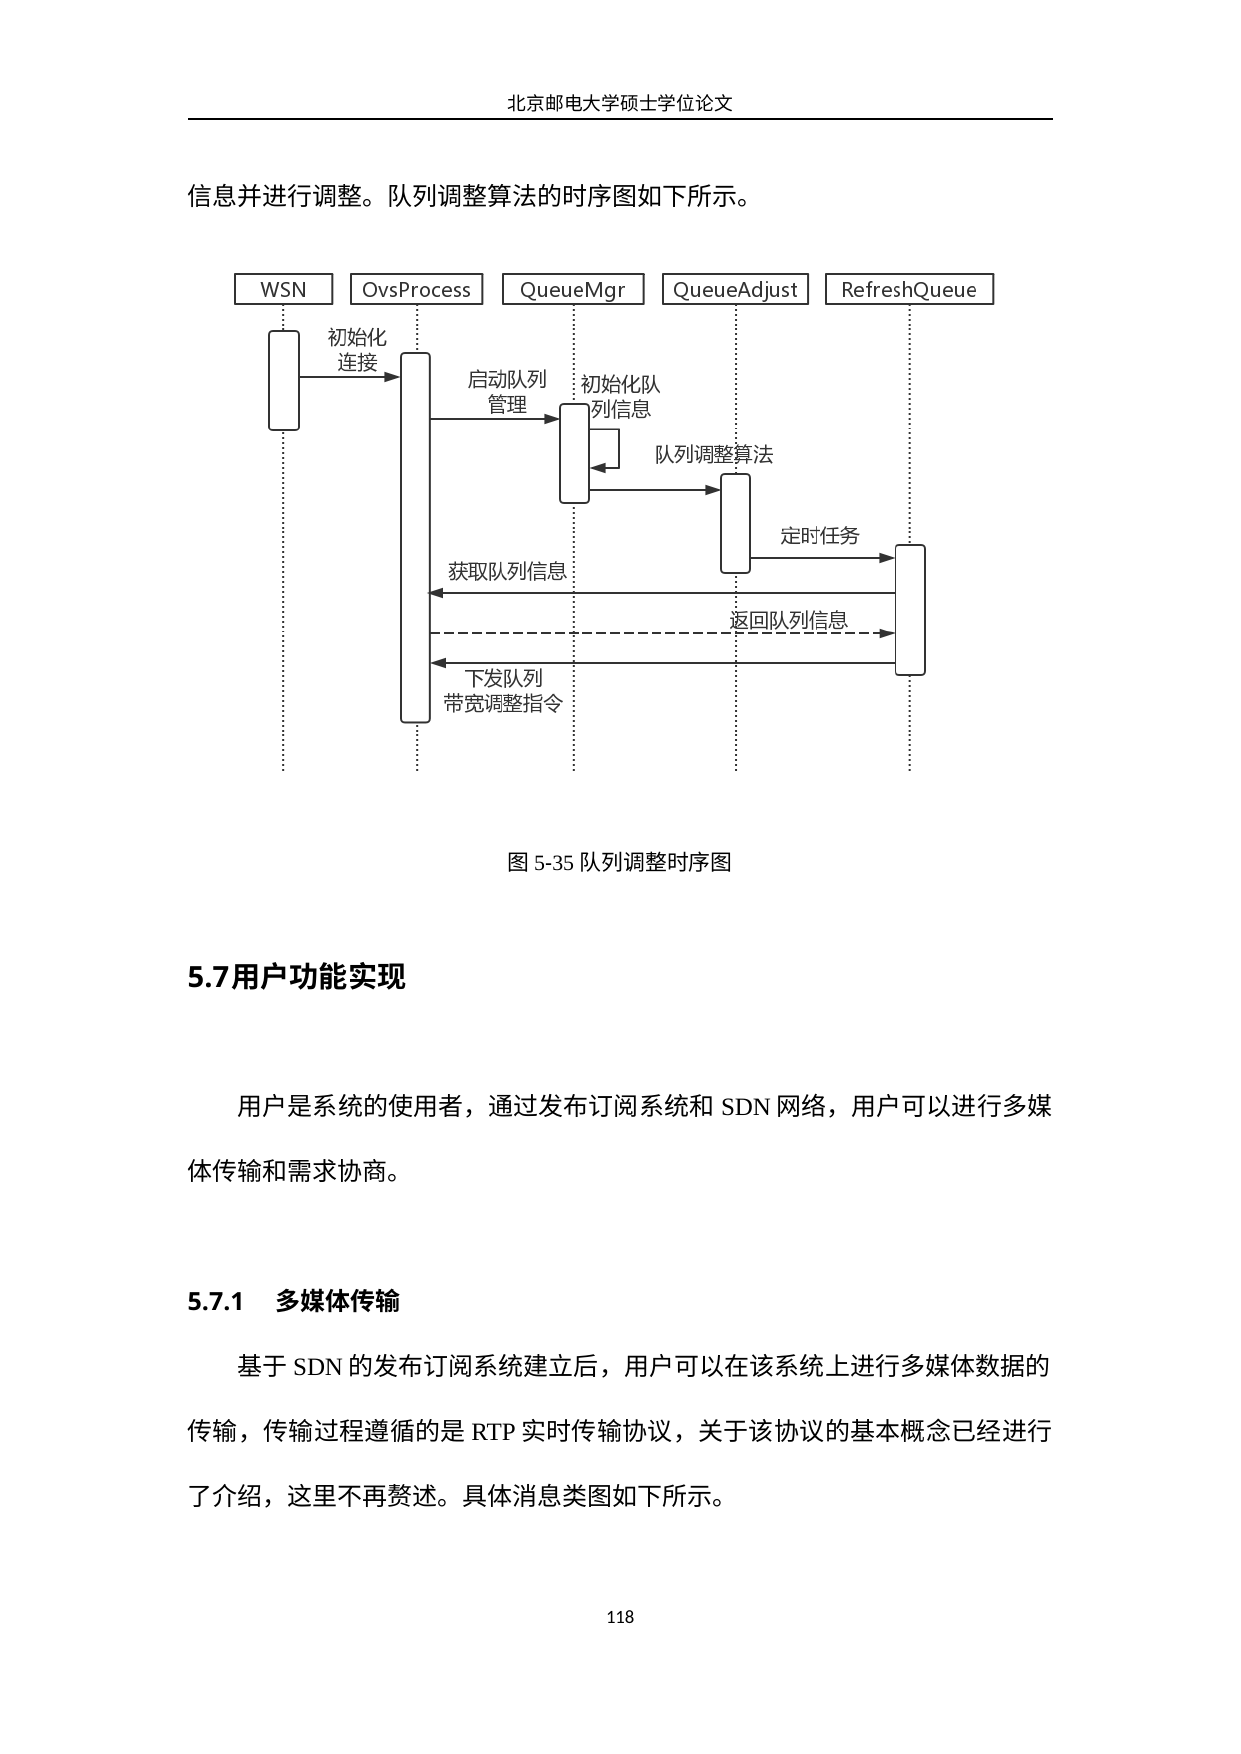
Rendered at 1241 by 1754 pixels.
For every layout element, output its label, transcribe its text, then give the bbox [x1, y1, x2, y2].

text 用户是系统的使用者，通过发布订阅系统和SDN网络，用户可以进行多媒体传输和需求协商。 [187, 1072, 1053, 1202]
text 基于SDN的发布订阅系统建立后，用户可以在该系统上进行多媒体数据的传输，传输过程遵循的是RTP实时传输协议，关于该协议的基本概念已经进行了介绍，这里不再赘述。具体消息类图如下所示。 [187, 1332, 1053, 1527]
list 多媒体传输 [187, 1267, 1053, 1332]
list 用户功能实现 [187, 942, 1053, 1007]
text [187, 162, 1053, 227]
picture [187, 227, 1053, 834]
text 图5-35 队列调整时序图 [187, 844, 1053, 877]
